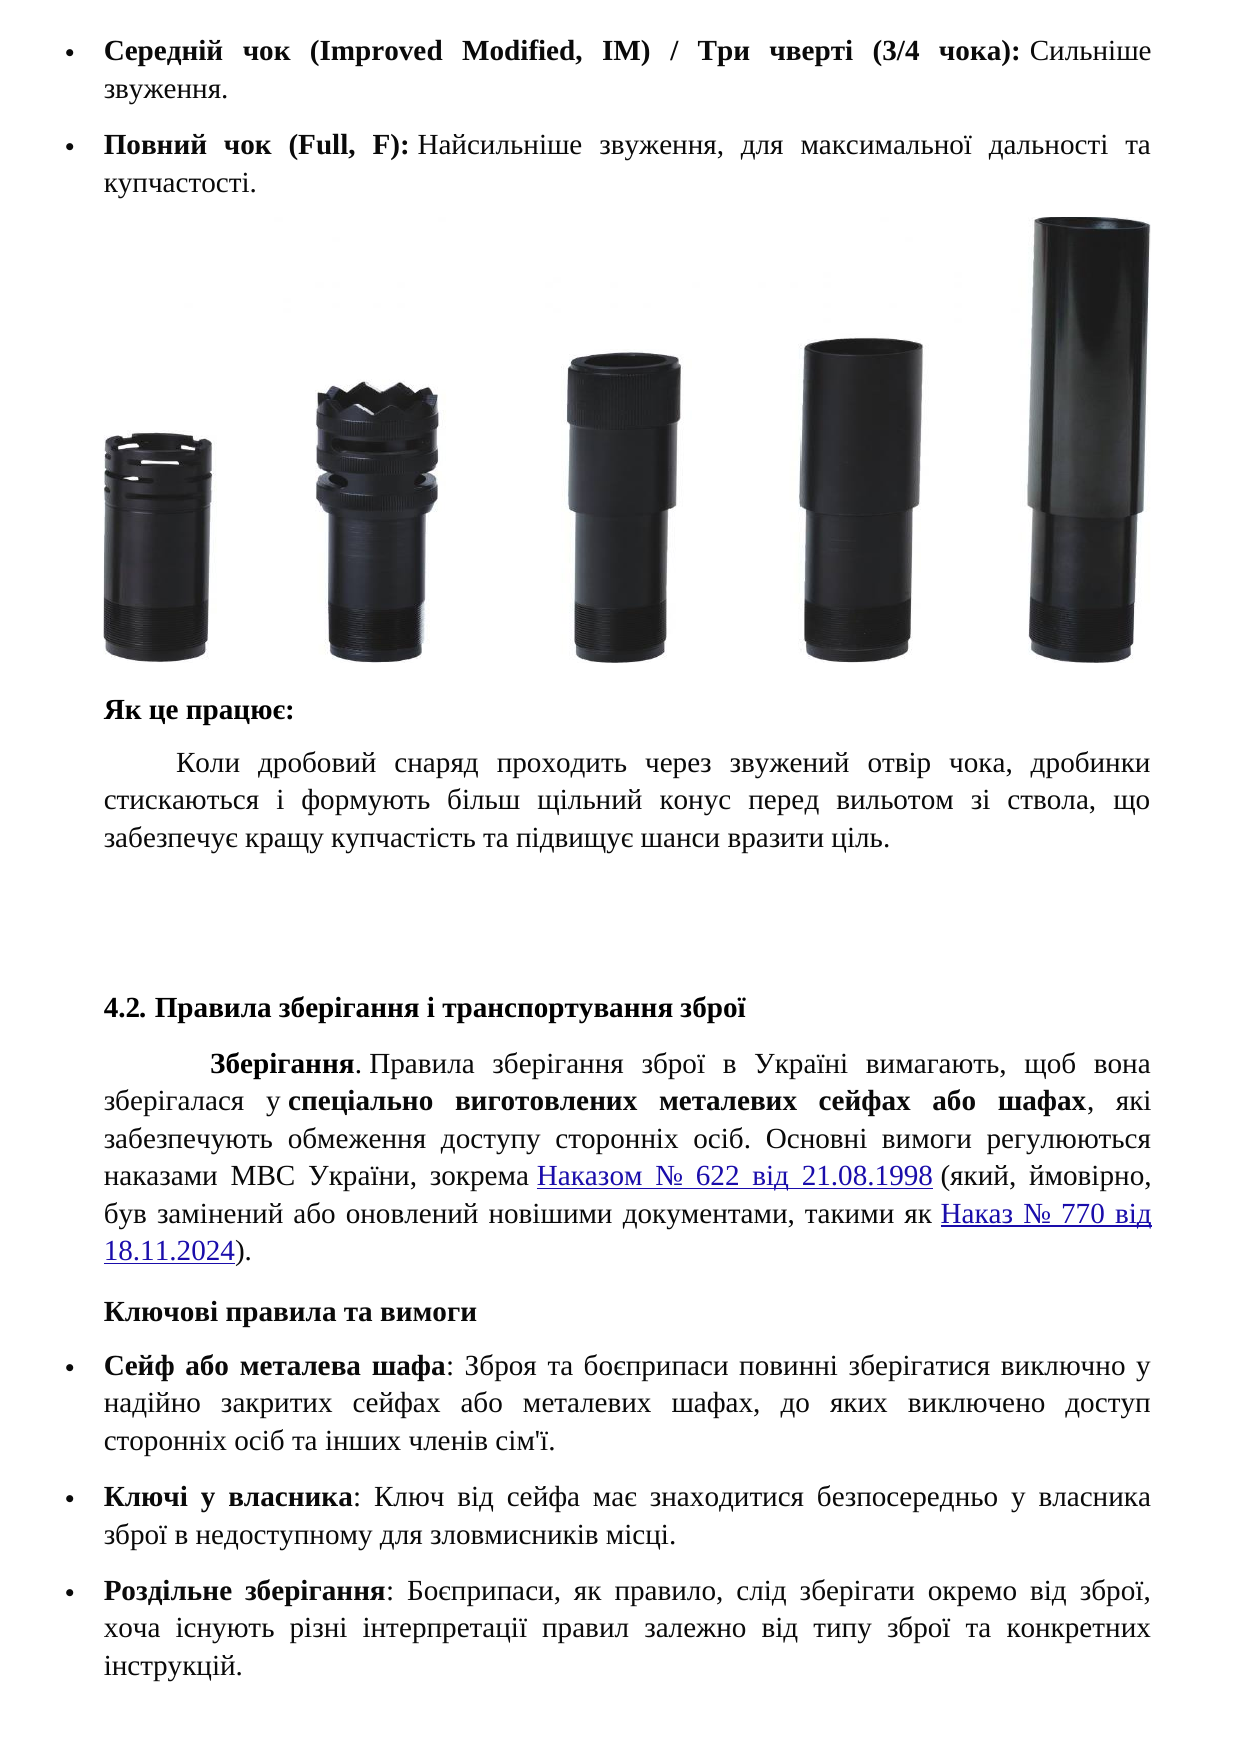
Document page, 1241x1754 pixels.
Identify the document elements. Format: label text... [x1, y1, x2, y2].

text Ключові правила та вимоги [103, 1284, 1152, 1327]
picture [103, 217, 1150, 663]
text Зберігання. Правила зберігання зброї в Україні вимагають, щоб вона зберігалася у спеціально виготовлених металевих сейфах або шафах, які забезпечують обмеження доступу сторонніх осіб. Основні вимоги регулюються наказами МВС України, зокрема Наказом № 622 від 21.08.1998 (який, ймовірно, був замінений або оновлений новішими документами, такими як Наказ № 770 від 18.11.2024). [103, 1042, 1152, 1267]
list Ключі у власника: Ключ від сейфа має знаходитися безпосередньо у власника зброї в недоступному для зловмисників місці. [66, 1475, 1152, 1550]
list Сейф або металева шафа: Зброя та боєприпаси повинні зберігатися виключно у надійно закритих сейфах або металевих шафах, до яких виключено доступ сторонніх осіб та інших членів сім'ї. [66, 1344, 1152, 1457]
text Коли дробовий снаряд проходить через звужений отвір чока, дробинки стискаються і формують більш щільний конус перед вильотом зі ствола, що забезпечує кращу купчастість та підвищує шанси вразити ціль. [103, 741, 1152, 853]
text 4.2. Правила зберігання і транспортування зброї [103, 986, 1152, 1023]
list Роздільне зберігання: Боєприпаси, як правило, слід зберігати окремо від зброї, хоча існують різні інтерпретації правил залежно від типу зброї та конкретних інструкцій. [66, 1569, 1152, 1682]
list Середній чок (Improved Modified, IM) / Три чверті (3/4 чока): Сильніше звуження. [66, 29, 1152, 104]
text Як це працює: [103, 682, 1152, 725]
list Повний чок (Full, F): Найсильніше звуження, для максимальної дальності та купчастості. [66, 123, 1152, 198]
